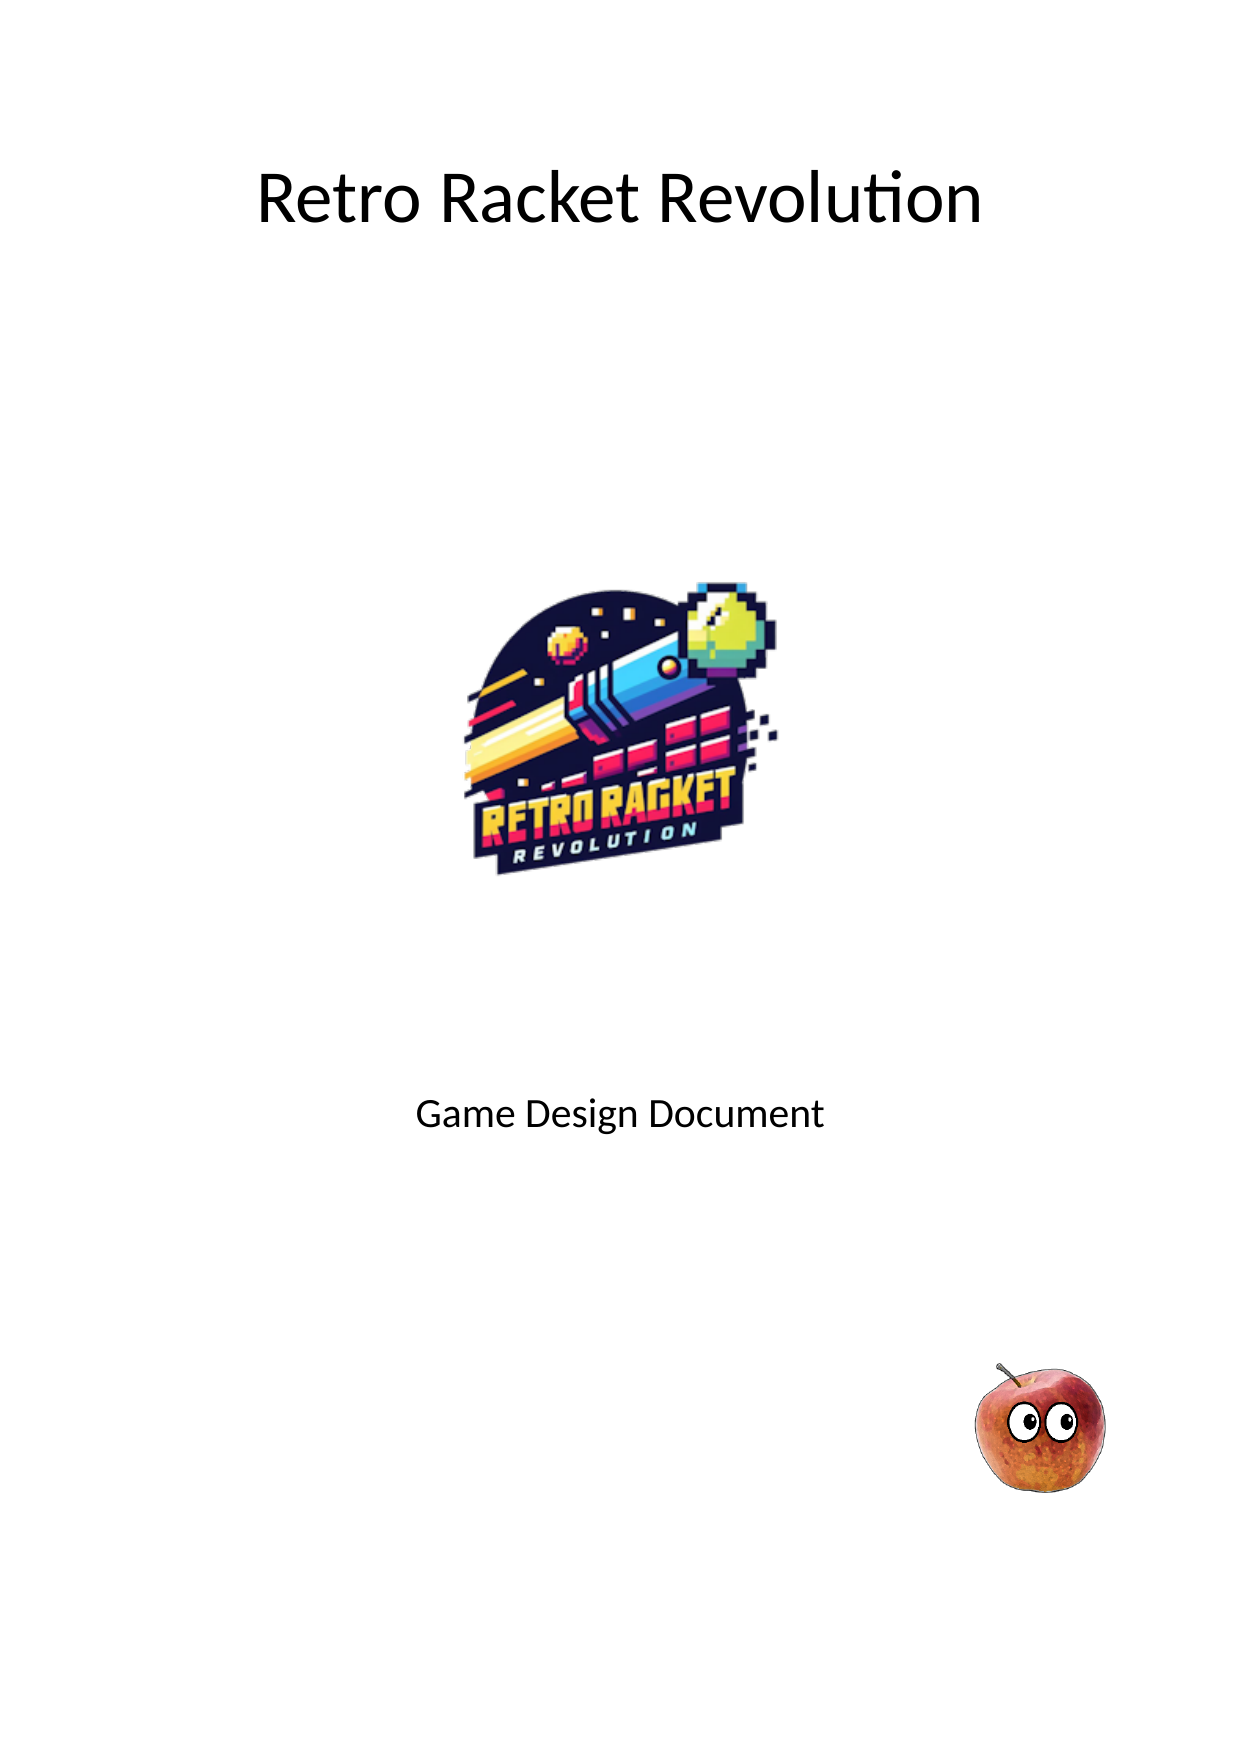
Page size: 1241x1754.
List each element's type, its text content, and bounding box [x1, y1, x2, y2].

text Retro Racket Revolution [150, 150, 1090, 242]
picture [962, 1350, 1112, 1503]
text Game Design Document [150, 1087, 1090, 1138]
picture [419, 527, 821, 928]
